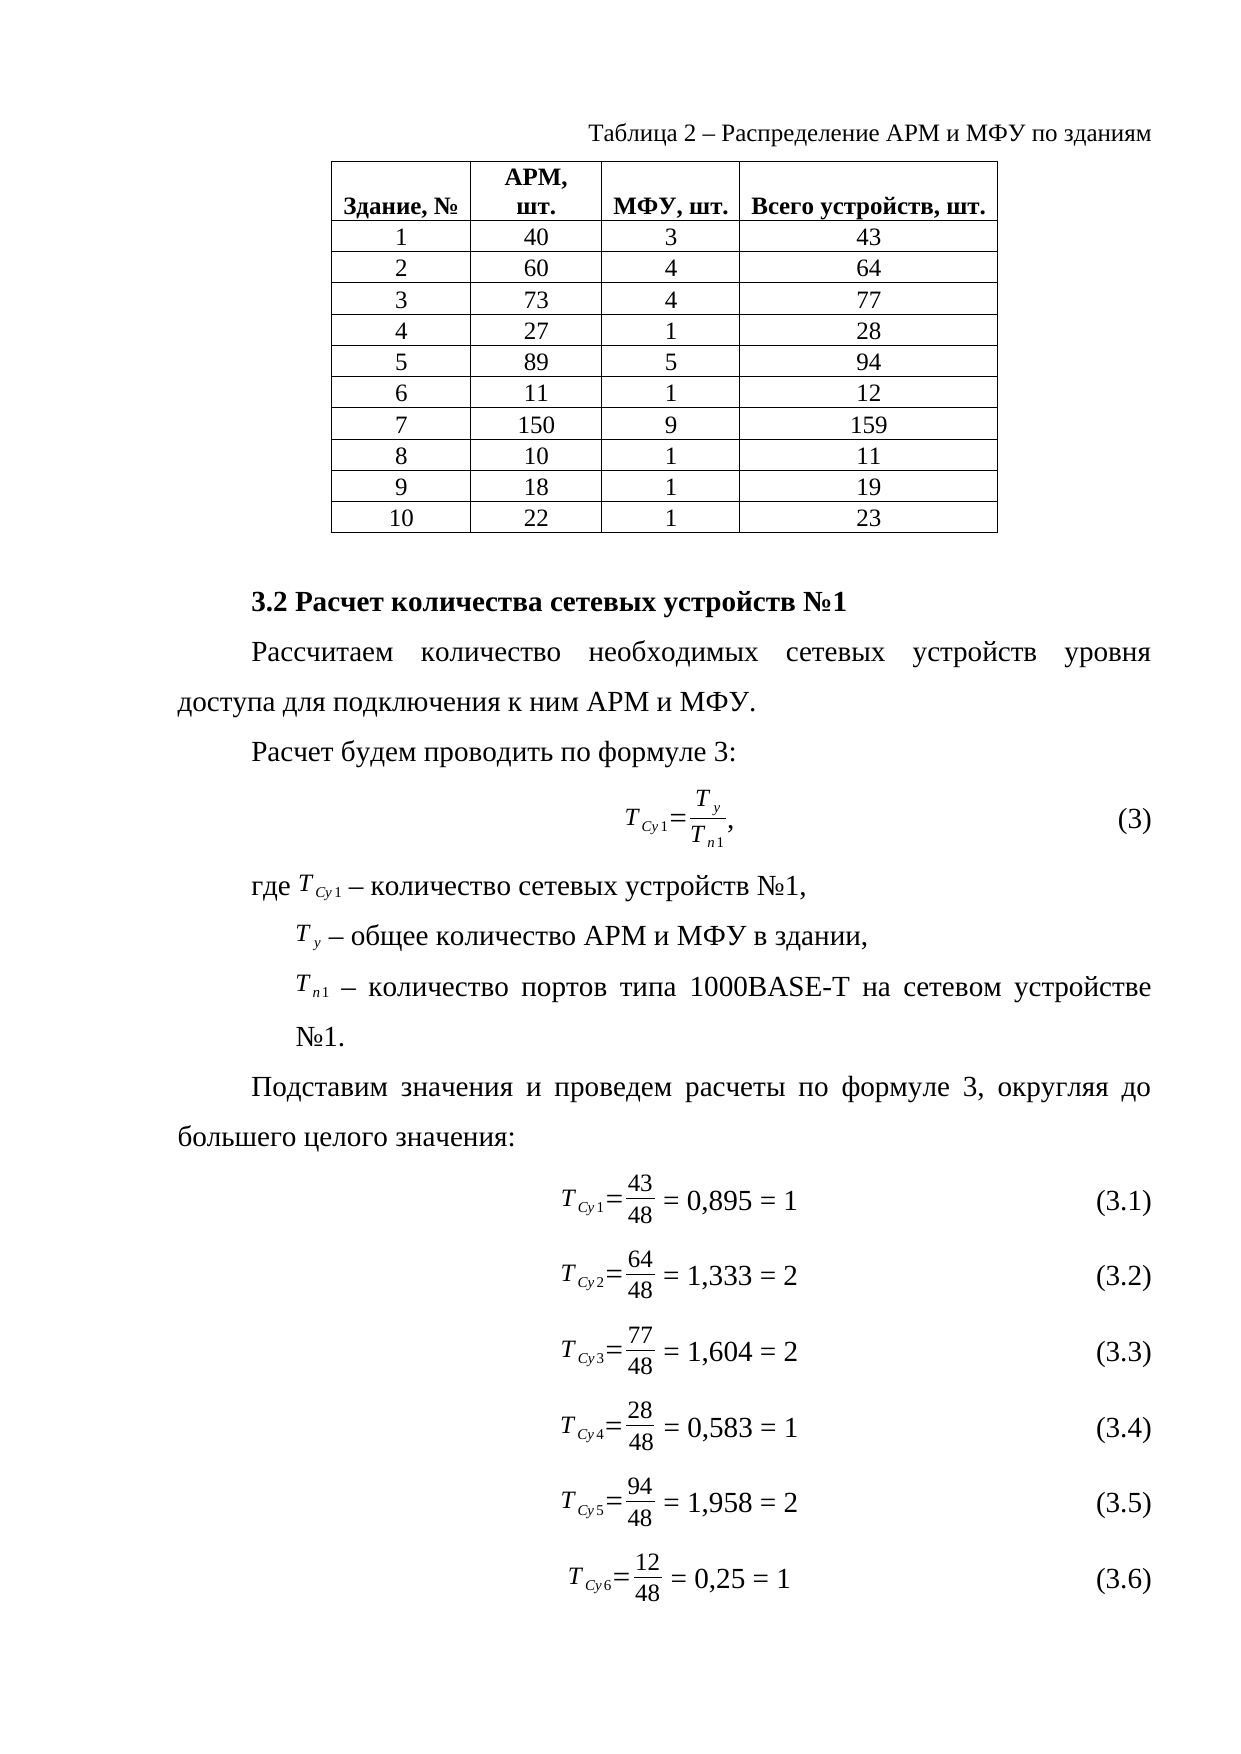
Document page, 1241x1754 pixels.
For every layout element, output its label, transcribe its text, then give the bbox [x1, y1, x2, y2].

table_cell 11 [740, 440, 997, 470]
text = 1,604 = 2 (3.3) [177, 1321, 1152, 1380]
text = 1,333 = 2 (3.2) [177, 1246, 1152, 1304]
table_cell 89 [471, 346, 601, 376]
table_cell 3 [332, 283, 470, 313]
table_cell 4 [602, 283, 739, 313]
table_cell 19 [740, 471, 997, 501]
table_cell 12 [740, 377, 997, 407]
text Рассчитаем количество необходимых сетевых устройств уровня доступа для подключения к ним АРМ и МФУ. [177, 634, 1152, 718]
table_cell 1 [602, 440, 739, 470]
table_cell 8 [332, 440, 470, 470]
table_cell 64 [740, 252, 997, 282]
table_cell 150 [471, 408, 601, 438]
table_header МФУ, шт. [602, 162, 739, 220]
table_cell 3 [602, 221, 739, 251]
table_cell 9 [602, 408, 739, 438]
text = 1,958 = 2 (3.5) [177, 1473, 1152, 1532]
text = 0,25 = 1 (3.6) [177, 1548, 1152, 1607]
table_cell 40 [471, 221, 601, 251]
table_cell 22 [471, 502, 601, 532]
table_cell 18 [471, 471, 601, 501]
text Таблица 2 – Распределение АРМ и МФУ по зданиям [177, 118, 1152, 147]
table_header Всего устройств, шт. [740, 162, 997, 220]
table_cell 9 [332, 471, 470, 501]
text где – количество сетевых устройств №1, [177, 868, 1152, 902]
table_cell 1 [602, 315, 739, 345]
table_cell 1 [602, 471, 739, 501]
table_cell 11 [471, 377, 601, 407]
table_cell 73 [471, 283, 601, 313]
table_cell 159 [740, 408, 997, 438]
table_cell 7 [332, 408, 470, 438]
table_cell 10 [471, 440, 601, 470]
table_cell 5 [602, 346, 739, 376]
table_cell 94 [740, 346, 997, 376]
subtitle 3.2 Расчет количества сетевых устройств №1 [177, 584, 1152, 617]
table_cell 27 [471, 315, 601, 345]
table_cell 60 [471, 252, 601, 282]
text Расчет будем проводить по формуле 3: [177, 734, 1152, 768]
table_cell 1 [602, 502, 739, 532]
text = 0,895 = 1 (3.1) [177, 1170, 1152, 1229]
table_cell 5 [332, 346, 470, 376]
table_cell 77 [740, 283, 997, 313]
table_cell 28 [740, 315, 997, 345]
text , (3) [177, 785, 1152, 851]
table_cell 4 [602, 252, 739, 282]
table_cell 1 [602, 377, 739, 407]
table_cell 10 [332, 502, 470, 532]
table_cell 6 [332, 377, 470, 407]
table_cell 1 [332, 221, 470, 251]
text Подставим значения и проведем расчеты по формуле 3, округляя до большего целого значения: [177, 1069, 1152, 1153]
text – общее количество АРМ и МФУ в здании, [295, 918, 1152, 952]
table_cell 43 [740, 221, 997, 251]
table_cell 23 [740, 502, 997, 532]
table_cell 2 [332, 252, 470, 282]
table_cell 4 [332, 315, 470, 345]
table_header Здание, № [332, 162, 470, 220]
table_header АРМ, шт. [471, 162, 601, 220]
text – количество портов типа 1000BASE-T на сетевом устройстве №1. [295, 969, 1152, 1052]
text = 0,583 = 1 (3.4) [177, 1397, 1152, 1456]
